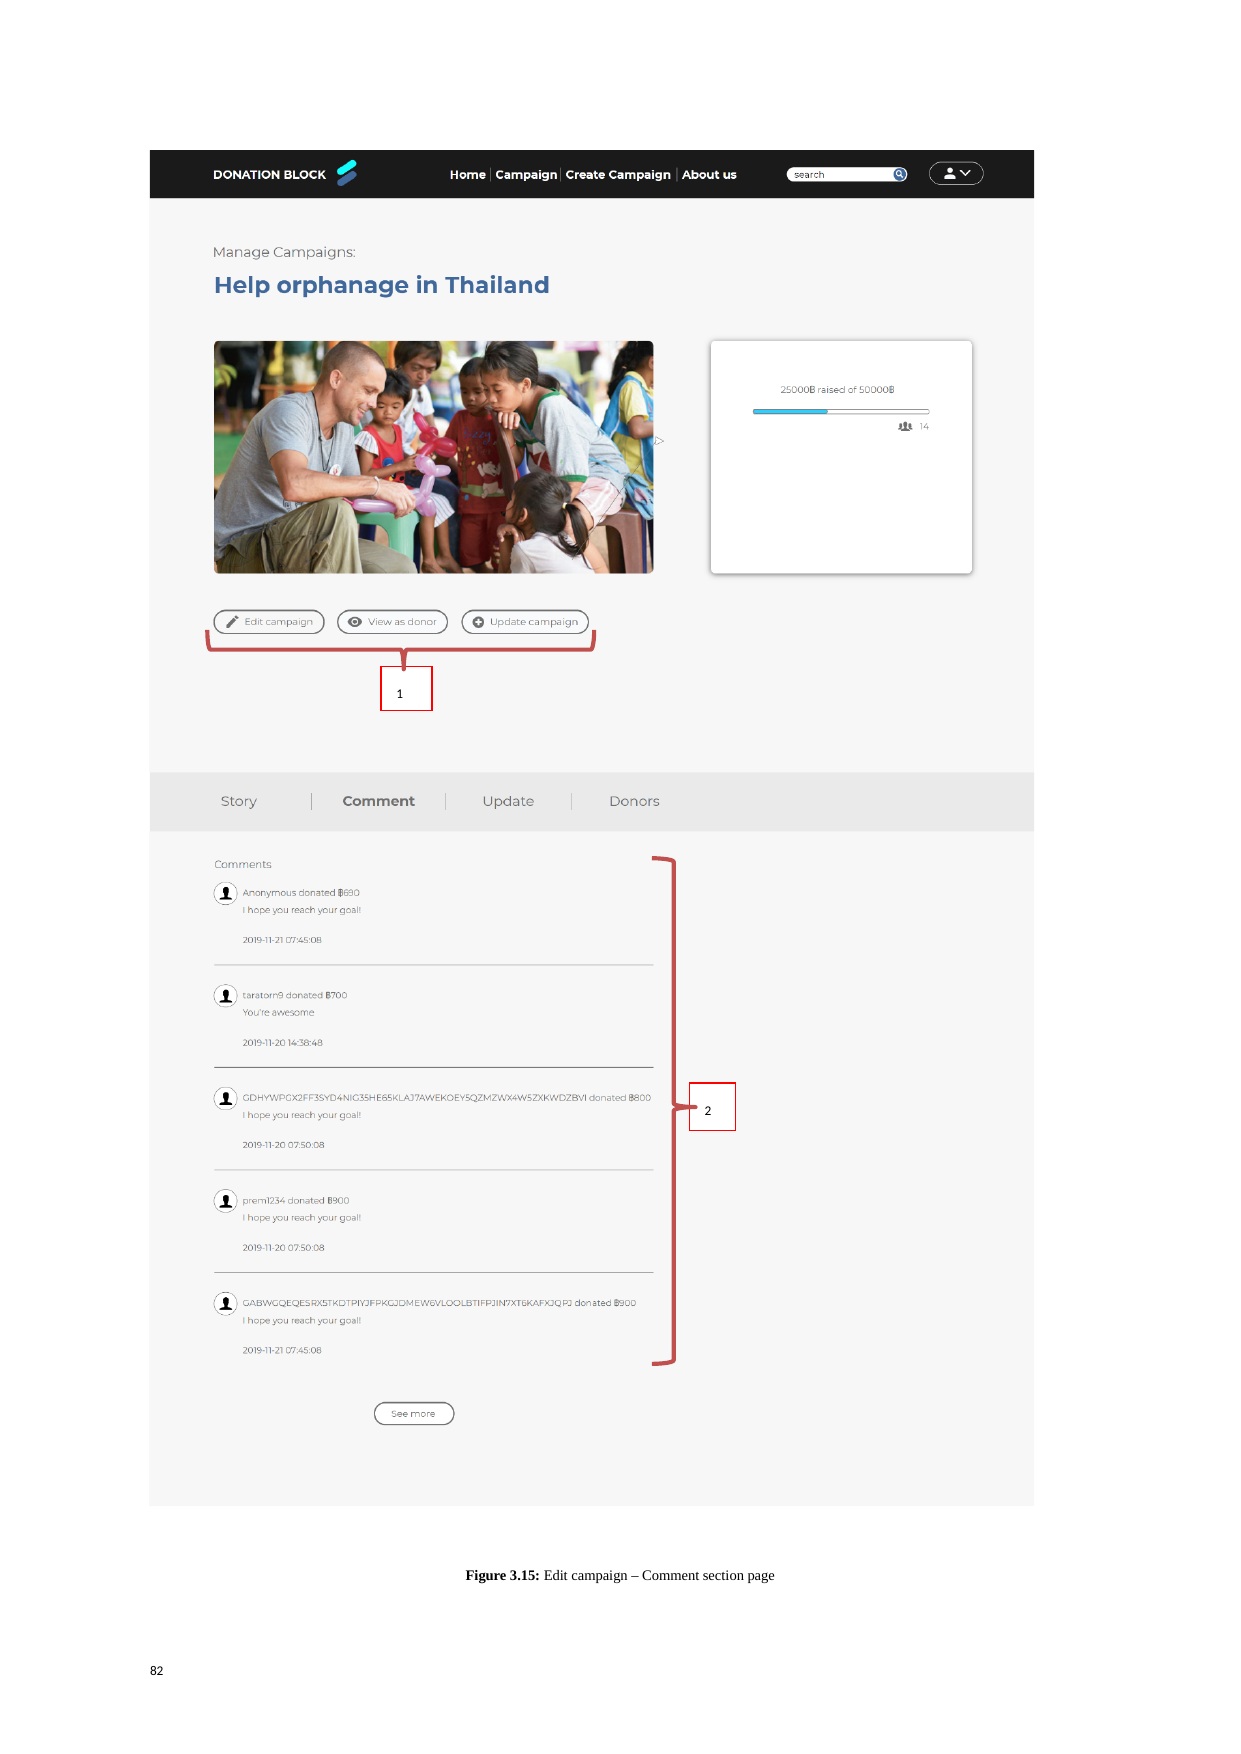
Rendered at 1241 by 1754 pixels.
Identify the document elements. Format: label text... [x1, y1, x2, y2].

text Figure 3.15: Edit campaign – Comment section page [150, 1555, 1090, 1584]
picture [149, 150, 1035, 1506]
